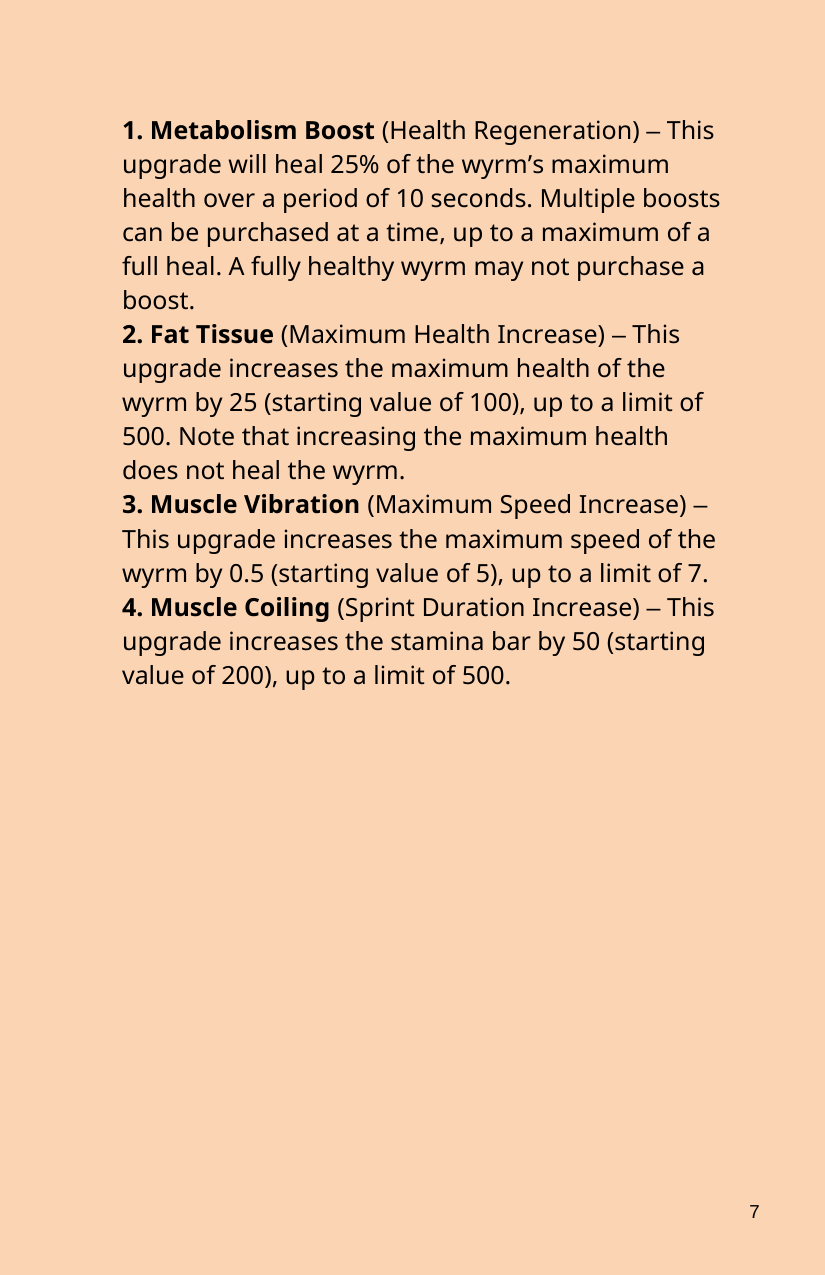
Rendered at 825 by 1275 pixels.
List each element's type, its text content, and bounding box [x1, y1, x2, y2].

text 4. Muscle Coiling (Sprint Duration Increase) – This upgrade increases the stamina bar by 50 (starting value of 200), up to a limit of 500. [122, 589, 731, 692]
text 2. Fat Tissue (Maximum Health Increase) – This upgrade increases the maximum health of the wyrm by 25 (starting value of 100), up to a limit of 500. Note that increasing the maximum health does not heal the wyrm. [122, 317, 731, 487]
text 1. Metabolism Boost (Health Regeneration) – This upgrade will heal 25% of the wyrm’s maximum health over a period of 10 seconds. Multiple boosts can be purchased at a time, up to a maximum of a full heal. A fully healthy wyrm may not purchase a boost. [122, 112, 731, 317]
text 3. Muscle Vibration (Maximum Speed Increase) – This upgrade increases the maximum speed of the wyrm by 0.5 (starting value of 5), up to a limit of 7. [122, 487, 731, 589]
